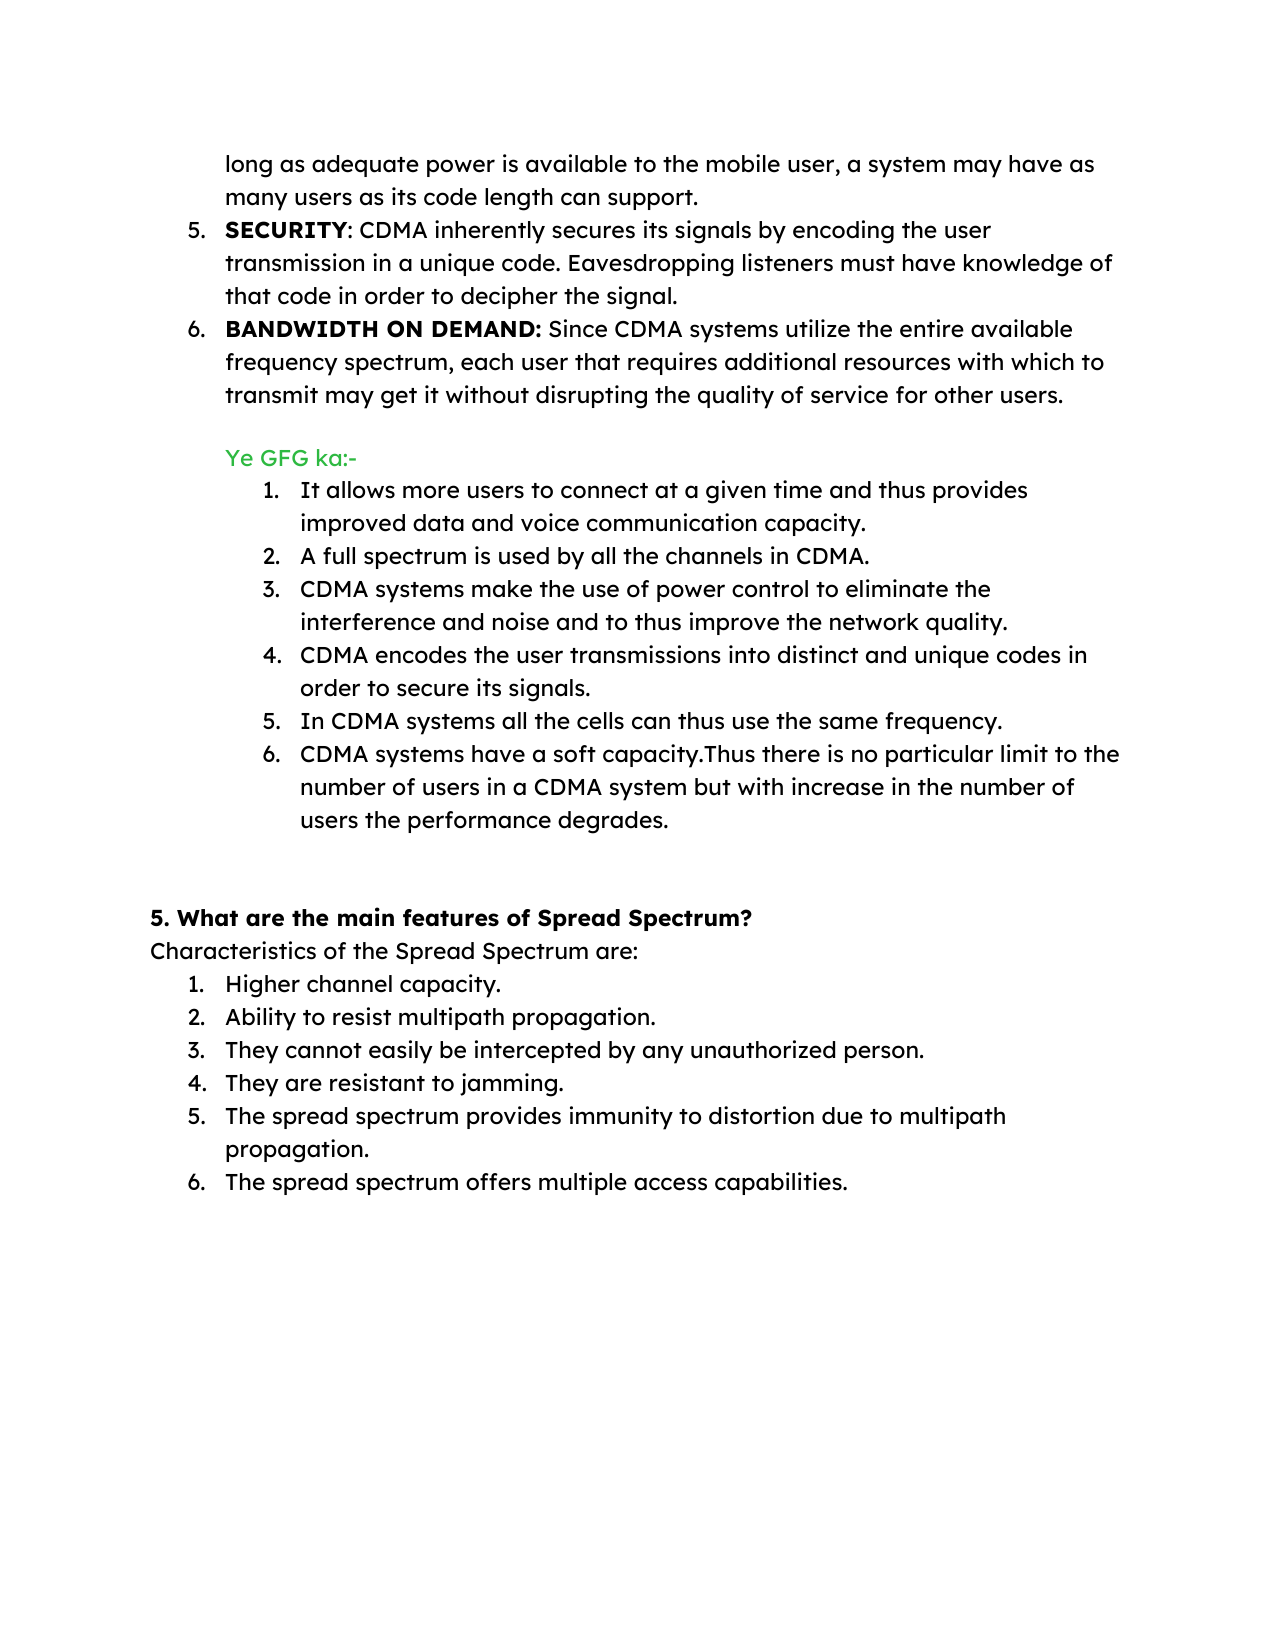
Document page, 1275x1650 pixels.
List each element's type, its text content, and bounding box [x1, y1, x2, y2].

list Higher channel capacity. [187, 970, 1125, 998]
list BANDWIDTH ON DEMAND: Since CDMA systems utilize the entire available frequency spectrum, each user that requires additional resources with which to transmit may get it without disrupting the quality of service for other users. [187, 314, 1125, 439]
list CDMA systems have a soft capacity.Thus there is no particular limit to the number of users in a CDMA system but with increase in the number of users the performance degrades. [262, 739, 1125, 834]
list The spread spectrum offers multiple access capabilities. [187, 1167, 1125, 1196]
list They cannot easily be intercepted by any unauthorized person. [187, 1036, 1125, 1064]
list Ability to resist multipath propagation. [187, 1003, 1125, 1031]
list They are resistant to jamming. [187, 1068, 1125, 1097]
list In CDMA systems all the cells can thus use the same frequency. [262, 706, 1125, 735]
text Ye GFG ka:- [225, 443, 1125, 472]
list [187, 150, 1125, 212]
list CDMA encodes the user transmissions into distinct and unique codes in order to secure its signals. [262, 641, 1125, 702]
list CDMA systems make the use of power control to eliminate the interference and noise and to thus improve the network quality. [262, 575, 1125, 636]
list A full spectrum is used by all the channels in CDMA. [262, 542, 1125, 571]
list SECURITY: CDMA inherently secures its signals by encoding the user transmission in a unique code. Eavesdropping listeners must have knowledge of that code in order to decipher the signal. [187, 216, 1125, 310]
list It allows more users to connect at a given time and thus provides improved data and voice communication capacity. [262, 476, 1125, 538]
list The spread spectrum provides immunity to distortion due to multipath propagation. [187, 1101, 1125, 1163]
text 5. What are the main features of Spread Spectrum? [150, 904, 1125, 933]
text Characteristics of the Spread Spectrum are: [150, 937, 1125, 966]
